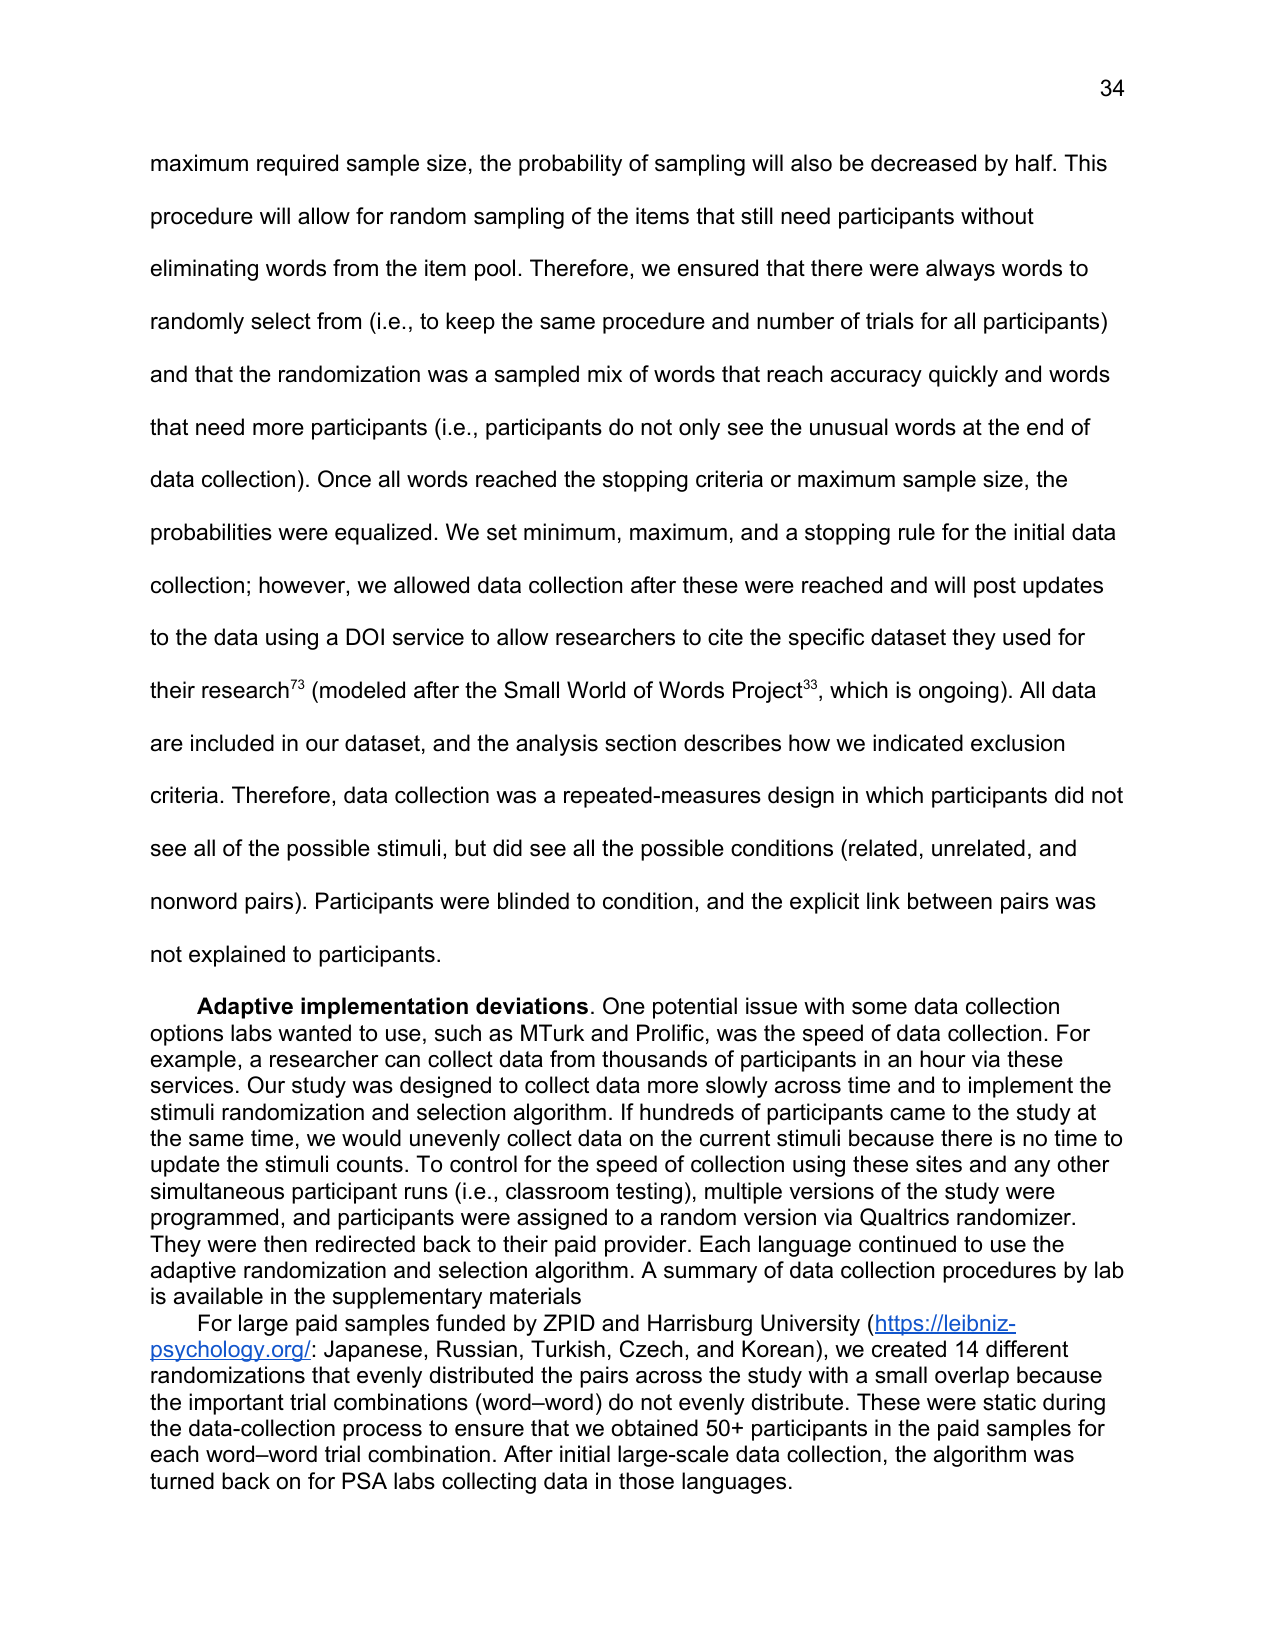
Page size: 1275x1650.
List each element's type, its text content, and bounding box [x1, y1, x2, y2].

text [150, 150, 1125, 967]
text For large paid samples funded by ZPID and Harrisburg University (https://leibniz-psychology.org/: Japanese, Russian, Turkish, Czech, and Korean), we created 14 different randomizations that evenly distributed the pairs across the study with a small overlap because the important trial combinations (word–word) do not evenly distribute. These were static during the data-collection process to ensure that we obtained 50+ participants in the paid samples for each word–word trial combination. After initial large-scale data collection, the algorithm was turned back on for PSA labs collecting data in those languages. [150, 1309, 1125, 1494]
text Adaptive implementation deviations. One potential issue with some data collection options labs wanted to use, such as MTurk and Prolific, was the speed of data collection. For example, a researcher can collect data from thousands of participants in an hour via these services. Our study was designed to collect data more slowly across time and to implement the stimuli randomization and selection algorithm. If hundreds of participants came to the study at the same time, we would unevenly collect data on the current stimuli because there is no time to update the stimuli counts. To control for the speed of collection using these sites and any other simultaneous participant runs (i.e., classroom testing), multiple versions of the study were programmed, and participants were assigned to a random version via Qualtrics randomizer. They were then redirected back to their paid provider. Each language continued to use the adaptive randomization and selection algorithm. A summary of data collection procedures by lab is available in the supplementary materials [150, 993, 1125, 1309]
